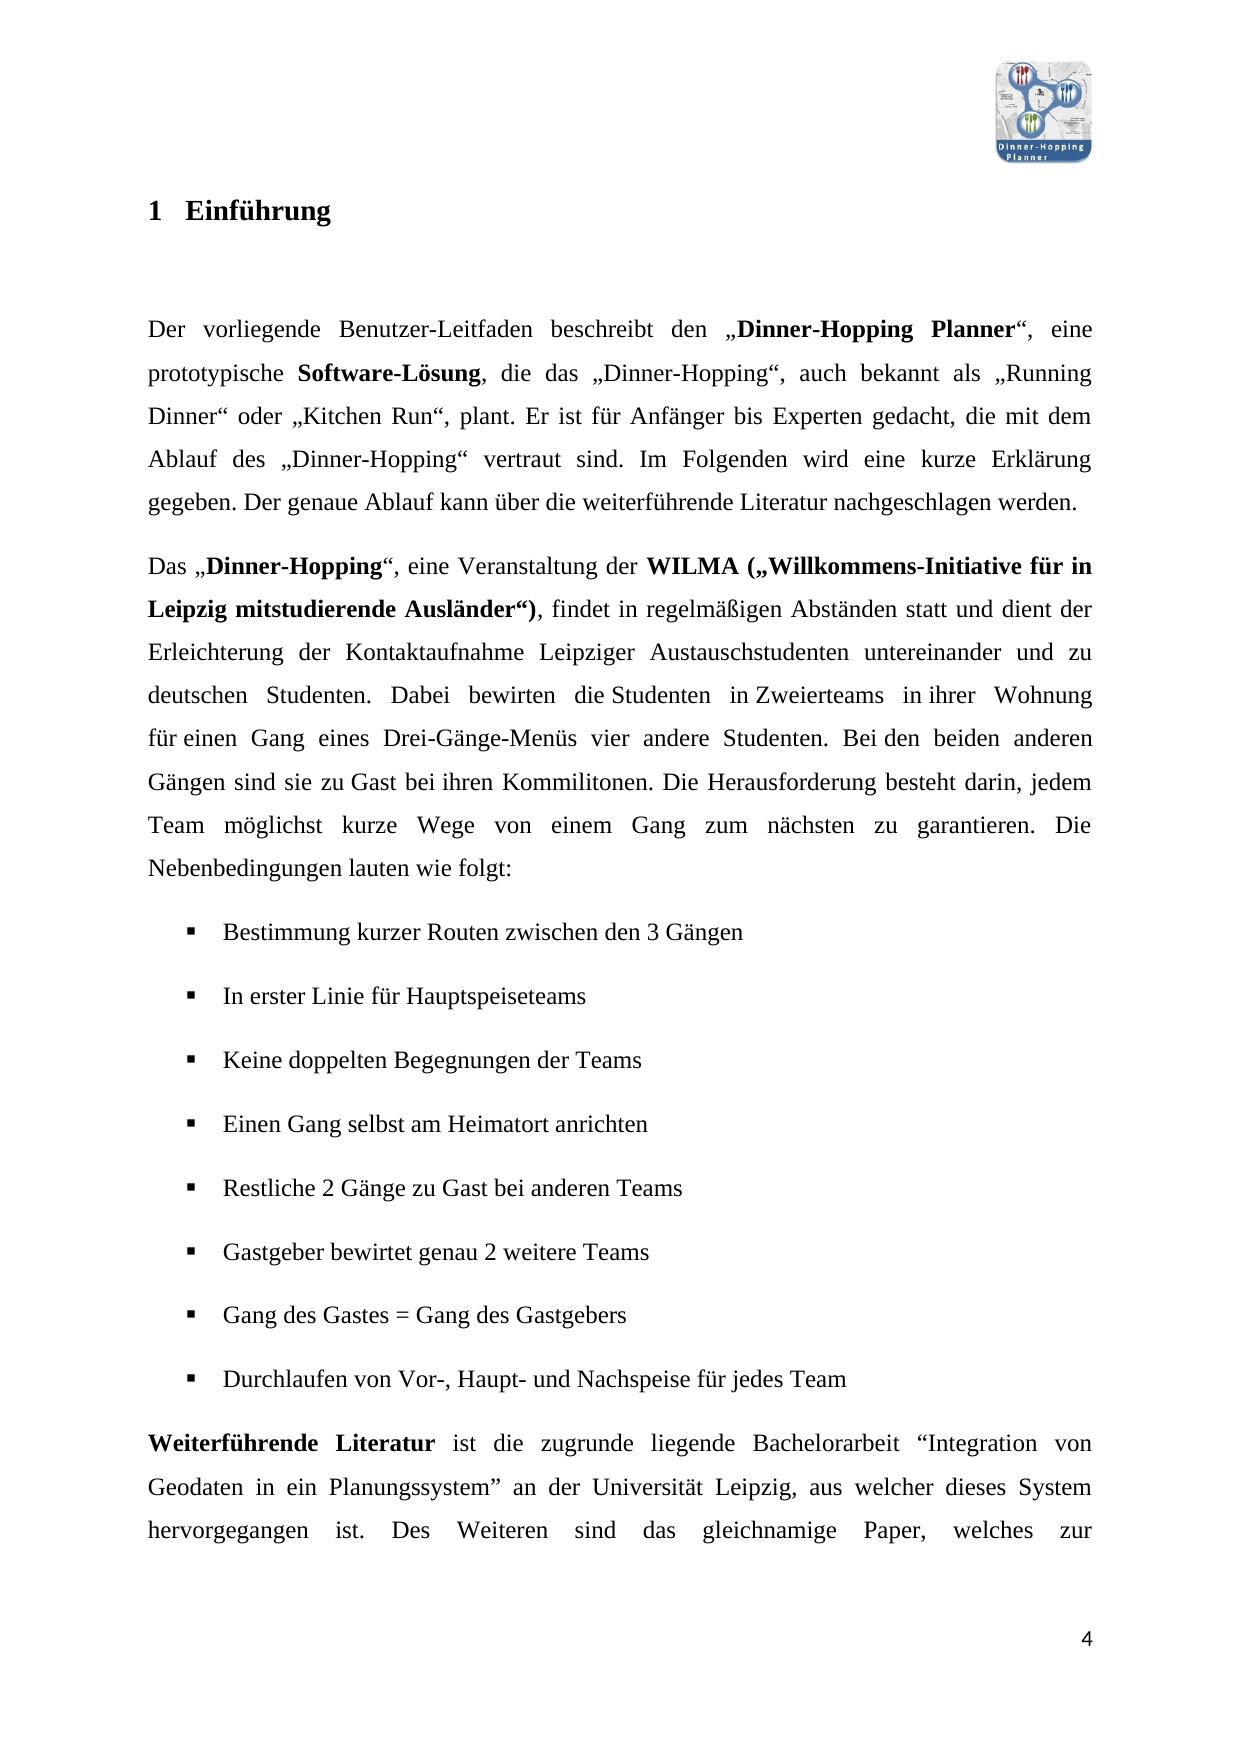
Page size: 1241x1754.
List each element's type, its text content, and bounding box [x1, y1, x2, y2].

list Bestimmung kurzer Routen zwischen den 3 Gängen [185, 917, 1093, 946]
list Gastgeber bewirtet genau 2 weitere Teams [185, 1237, 1093, 1265]
list Gang des Gastes = Gang des Gastgebers [185, 1301, 1093, 1329]
list Einen Gang selbst am Heimatort anrichten [185, 1109, 1093, 1137]
list In erster Linie für Hauptspeiseteams [185, 981, 1093, 1009]
list Durchlaufen von Vor-, Haupt- und Nachspeise für jedes Team [185, 1364, 1093, 1393]
text Der vorliegende Benutzer-Leitfaden beschreibt den „Dinner-Hopping Planner“, eine prototypische Software-Lösung, die das „Dinner-Hopping“, auch bekannt als „Running Dinner“ oder „Kitchen Run“, plant. Er ist für Anfänger bis Experten gedacht, die mit dem Ablauf des „Dinner-Hopping“ vertraut sind. Im Folgenden wird eine kurze Erklärung gegeben. Der genaue Ablauf kann über die weiterführende Literatur nachgeschlagen werden. [148, 314, 1093, 516]
list Einführung [148, 193, 1093, 227]
list Keine doppelten Begegnungen der Teams [185, 1045, 1093, 1073]
text Das „Dinner-Hopping“, eine Veranstaltung der WILMA („Willkommens-Initiative für in Leipzig mitstudierende Ausländer“), findet in regelmäßigen Abständen statt und dient der Erleichterung der Kontaktaufnahme Leipziger Austauschstudenten untereinander und zu deutschen Studenten. Dabei bewirten die Studenten in Zweierteams in ihrer Wohnung für einen Gang eines Drei-Gänge-Menüs vier andere Studenten. Bei den beiden anderen Gängen sind sie zu Gast bei ihren Kommilitonen. Die Herausforderung besteht darin, jedem Team möglichst kurze Wege von einem Gang zum nächsten zu garantieren. Die Nebenbedingungen lauten wie folgt: [148, 551, 1093, 882]
picture [993, 59, 1093, 165]
list Restliche 2 Gänge zu Gast bei anderen Teams [185, 1173, 1093, 1201]
